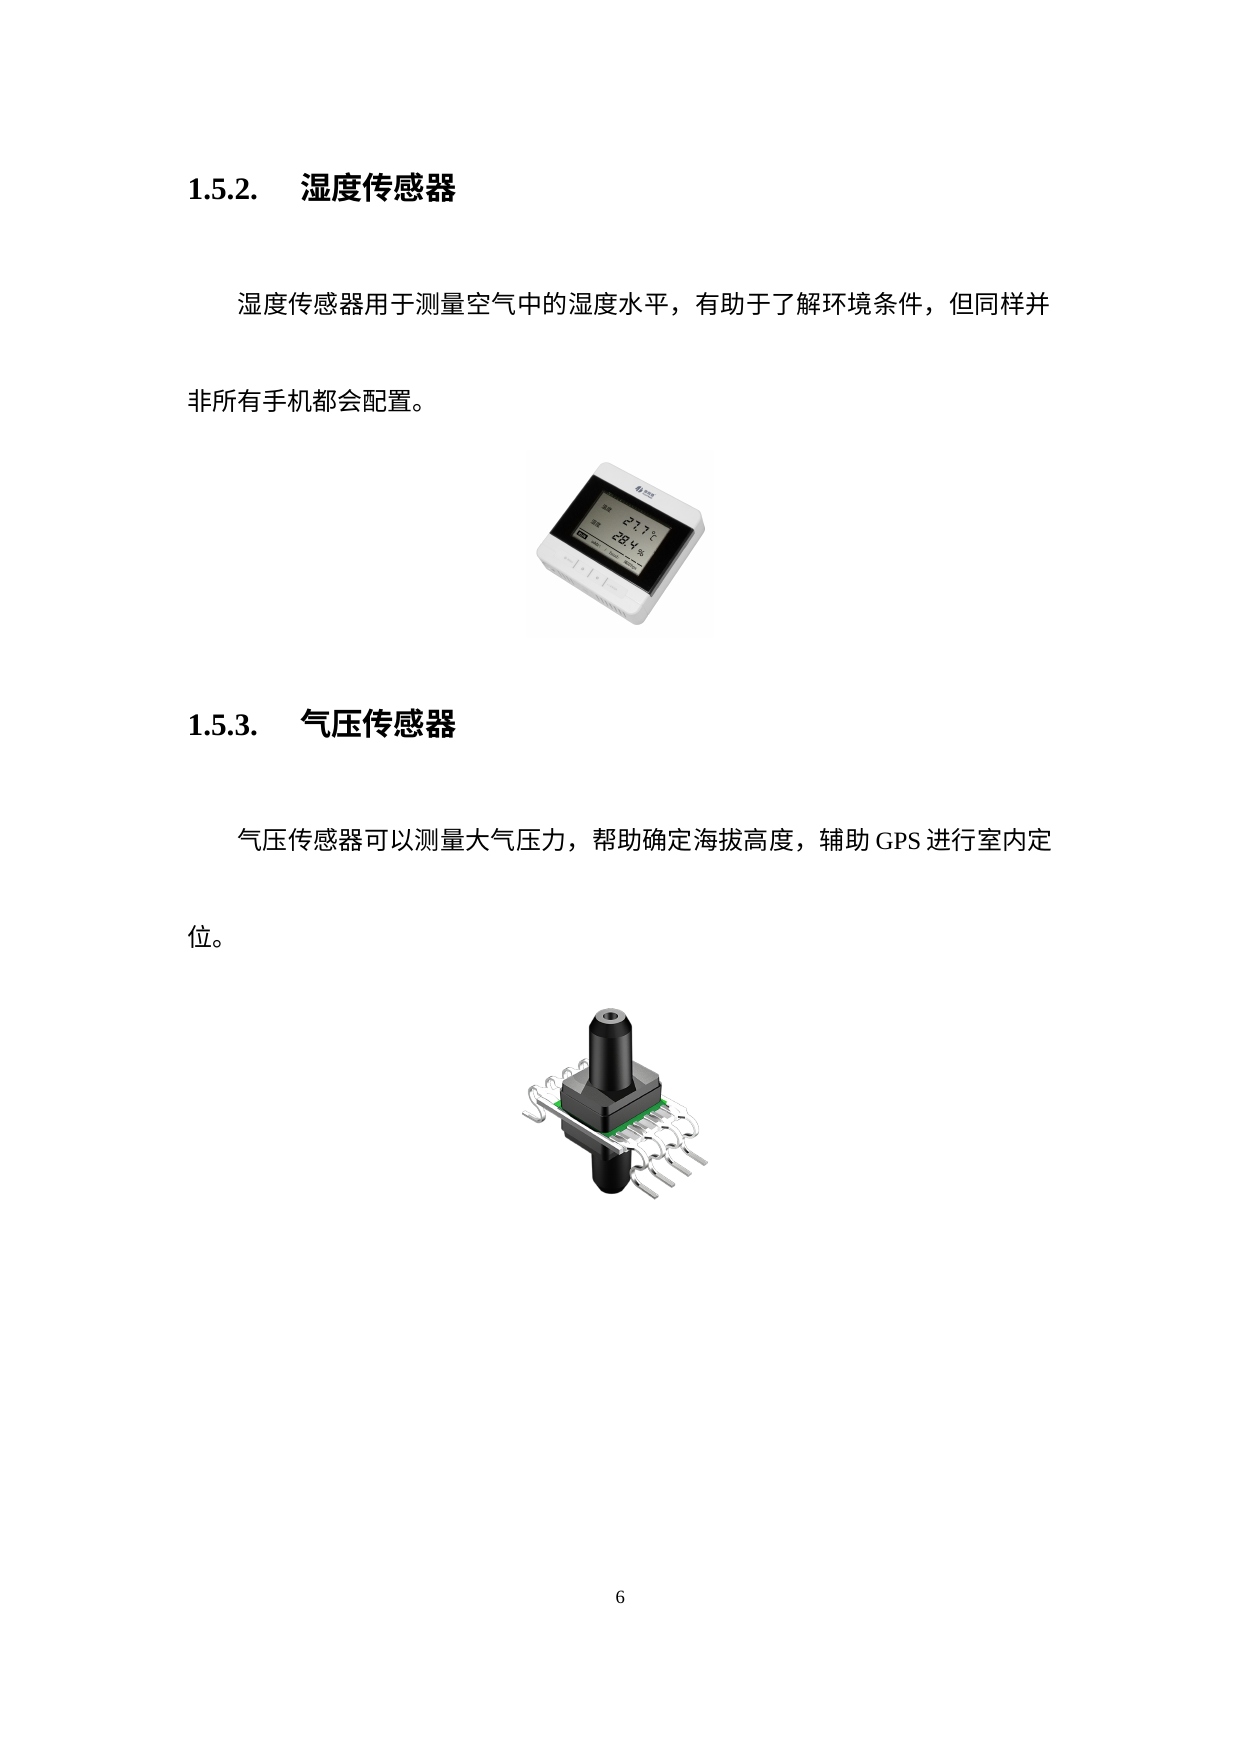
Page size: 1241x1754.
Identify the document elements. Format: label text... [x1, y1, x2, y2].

subtitle 气压传感器 [187, 689, 1053, 754]
subtitle 湿度传感器 [187, 153, 1053, 218]
picture [503, 986, 737, 1220]
picture [526, 450, 714, 638]
text 湿度传感器用于测量空气中的湿度水平，有助于了解环境条件，但同样并非所有手机都会配置。 [187, 270, 1053, 432]
text 气压传感器可以测量大气压力，帮助确定海拔高度，辅助GPS进行室内定位。 [187, 806, 1053, 968]
